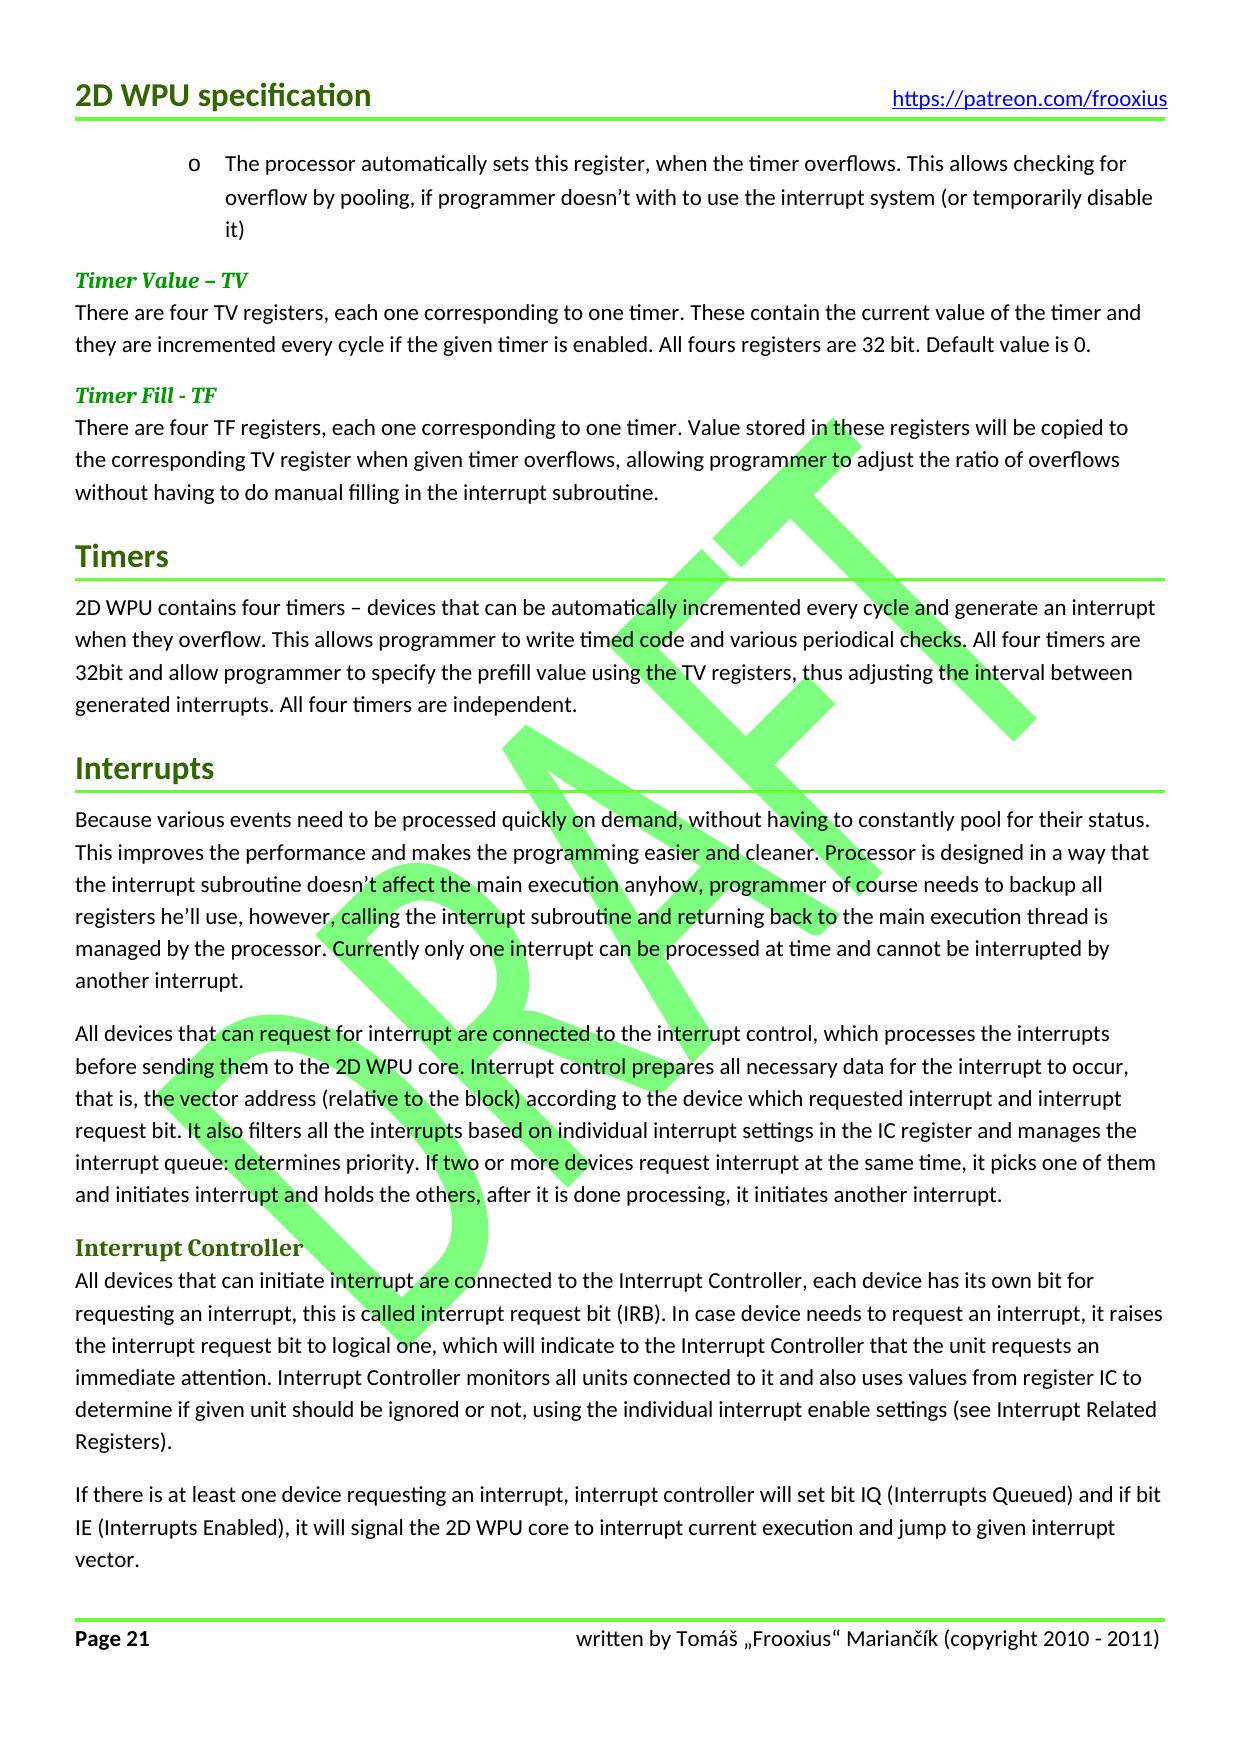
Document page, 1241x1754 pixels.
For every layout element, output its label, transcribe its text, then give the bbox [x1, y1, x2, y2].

text There are four TF registers, each one corresponding to one timer. Value stored in these registers will be copied to the corresponding TV register when given timer overflows, allowing programmer to adjust the ratio of overflows without having to do manual filling in the interrupt subroutine. [75, 413, 1165, 506]
text All devices that can initiate interrupt are connected to the Interrupt Controller, each device has its own bit for requesting an interrupt, this is called interrupt request bit (IRB). In case device needs to request an interrupt, it raises the interrupt request bit to logical one, which will indicate to the Interrupt Controller that the unit requests an immediate attention. Interrupt Controller monitors all units connected to it and also uses values from register IC to determine if given unit should be ignored or not, using the individual interrupt enable settings (see Interrupt Related Registers). [75, 1267, 1165, 1456]
subtitle Interrupt Controller [75, 1233, 1165, 1262]
subtitle Interrupts [75, 747, 1165, 790]
text If there is at least one device requesting an interrupt, interrupt controller will set bit IQ (Interrupts Queued) and if bit IE (Interrupts Enabled), it will signal the 2D WPU core to interrupt current execution and jump to given interrupt vector. [75, 1481, 1165, 1573]
text 2D WPU contains four timers – devices that can be automatically incremented every cycle and generate an interrupt when they overflow. This allows programmer to write timed code and various periodical checks. All four timers are 32bit and allow programmer to specify the prefill value using the TV registers, thus adjusting the interval between generated interrupts. All four timers are independent. [75, 593, 1165, 718]
text All devices that can request for interrupt are connected to the interrupt control, which processes the interrupts before sending them to the 2D WPU core. Interrupt control prepares all necessary data for the interrupt to occur, that is, the vector address (relative to the block) according to the device which requested interrupt and interrupt request bit. It also filters all the interrupts based on individual interrupt settings in the IC register and manages the interrupt queue: determines priority. If two or more devices request interrupt at the same time, it picks one of them and initiates interrupt and holds the others, after it is done processing, it initiates another interrupt. [75, 1019, 1165, 1208]
list The processor automatically sets this register, when the timer overflows. This allows checking for overflow by pooling, if programmer doesn’t with to use the interrupt system (or temporarily disable it) [187, 149, 1165, 243]
text There are four TV registers, each one corresponding to one timer. These contain the current value of the timer and they are incremented every cycle if the given timer is enabled. All fours registers are 32 bit. Default value is 0. [75, 298, 1165, 358]
subtitle Timers [75, 535, 1165, 578]
text Because various events need to be processed quickly on demand, without having to constantly pool for their status. This improves the performance and makes the programming easier and cleaner. Processor is designed in a way that the interrupt subroutine doesn’t affect the main execution anyhow, programmer of course needs to backup all registers he’ll use, however, calling the interrupt subroutine and returning back to the main execution thread is managed by the processor. Currently only one interrupt can be processed at time and cannot be interrupted by another interrupt. [75, 806, 1165, 994]
subtitle Timer Fill - TF [75, 383, 1165, 409]
subtitle Timer Value – TV [75, 268, 1165, 294]
